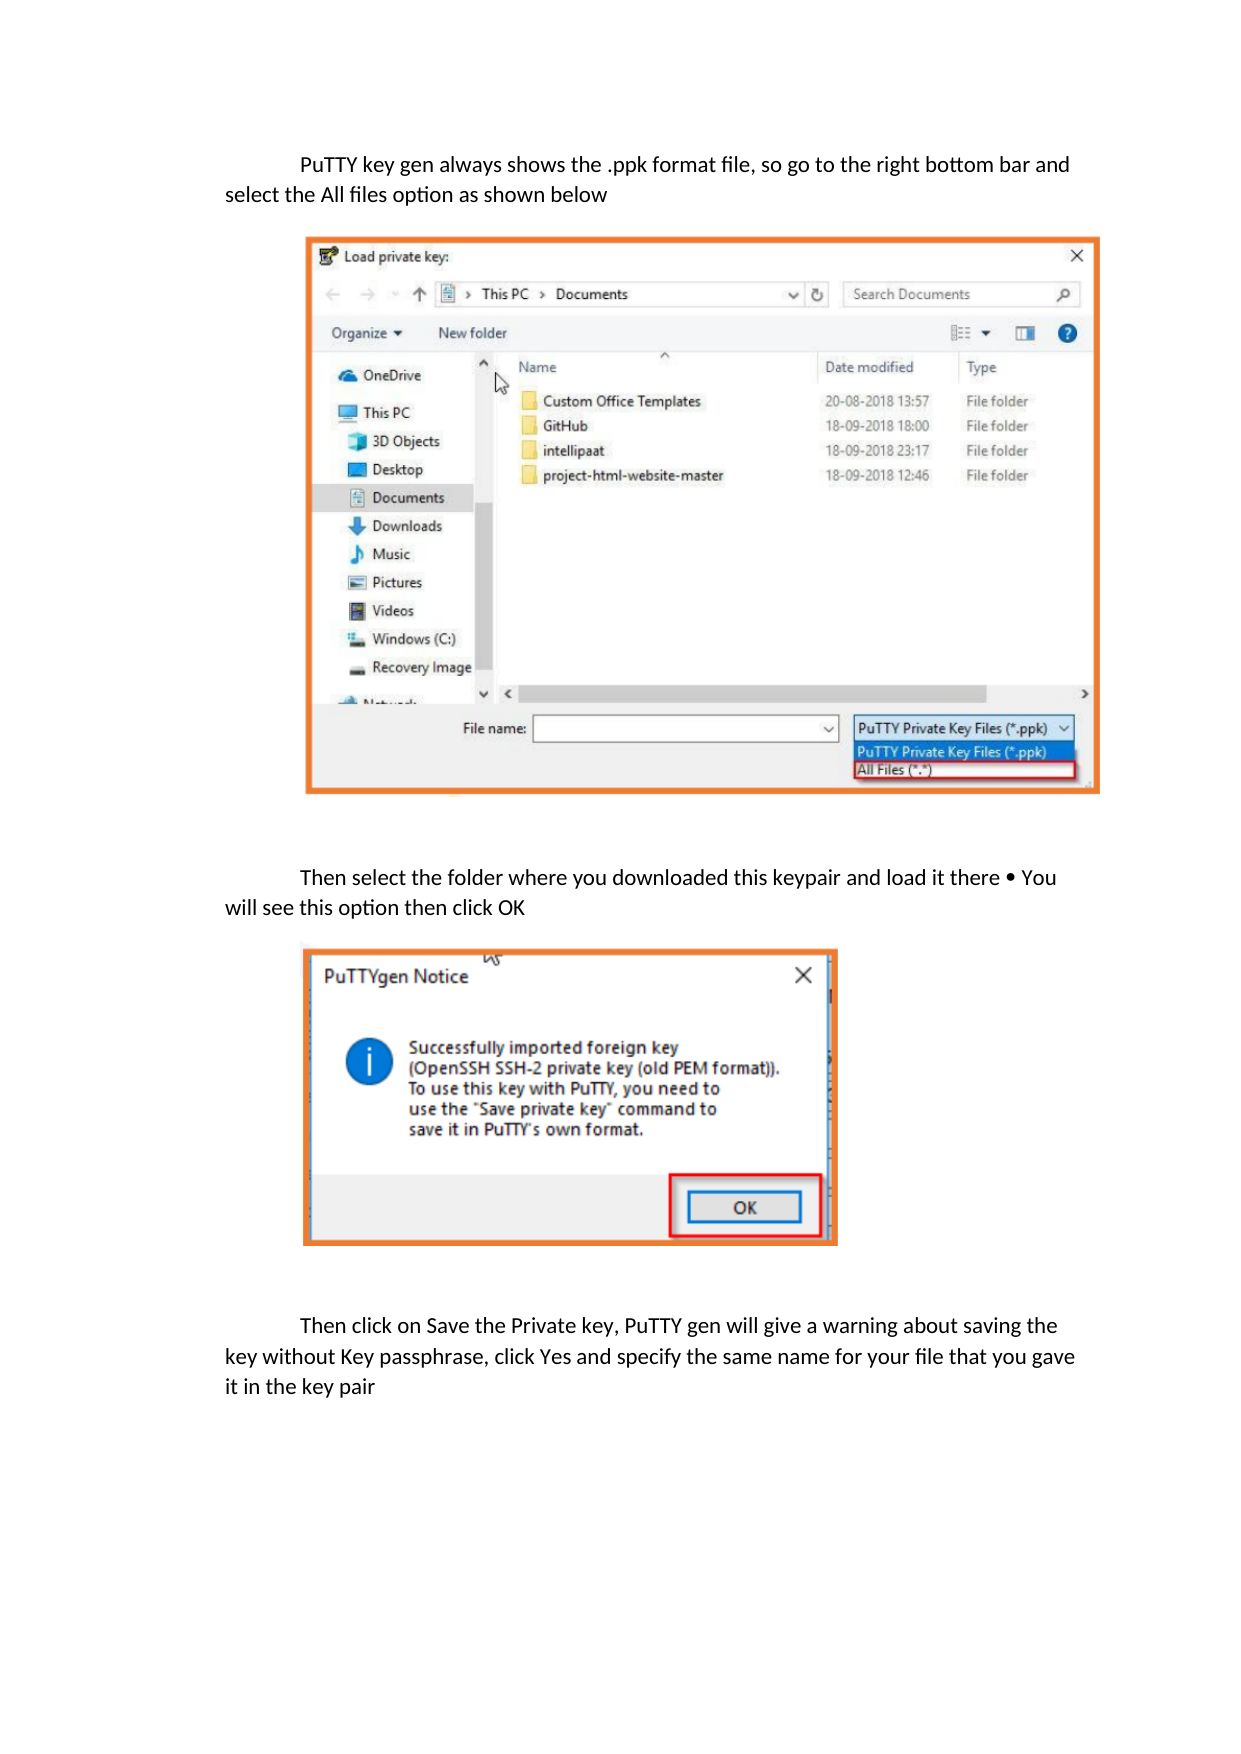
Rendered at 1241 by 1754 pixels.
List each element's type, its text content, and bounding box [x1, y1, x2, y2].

picture [300, 939, 839, 1246]
picture [300, 227, 1102, 797]
text Then select the folder where you downloaded this keypair and load it there You will see this option then click OK [225, 863, 1090, 921]
text PuTTY key gen always shows the .ppk format file, so go to the right bottom bar and select the All files option as shown below [225, 150, 1090, 208]
text Then click on Save the Private key, PuTTY gen will give a warning about saving the key without Key passphrase, click Yes and specify the same name for your file that you gave it in the key pair [225, 1312, 1090, 1400]
